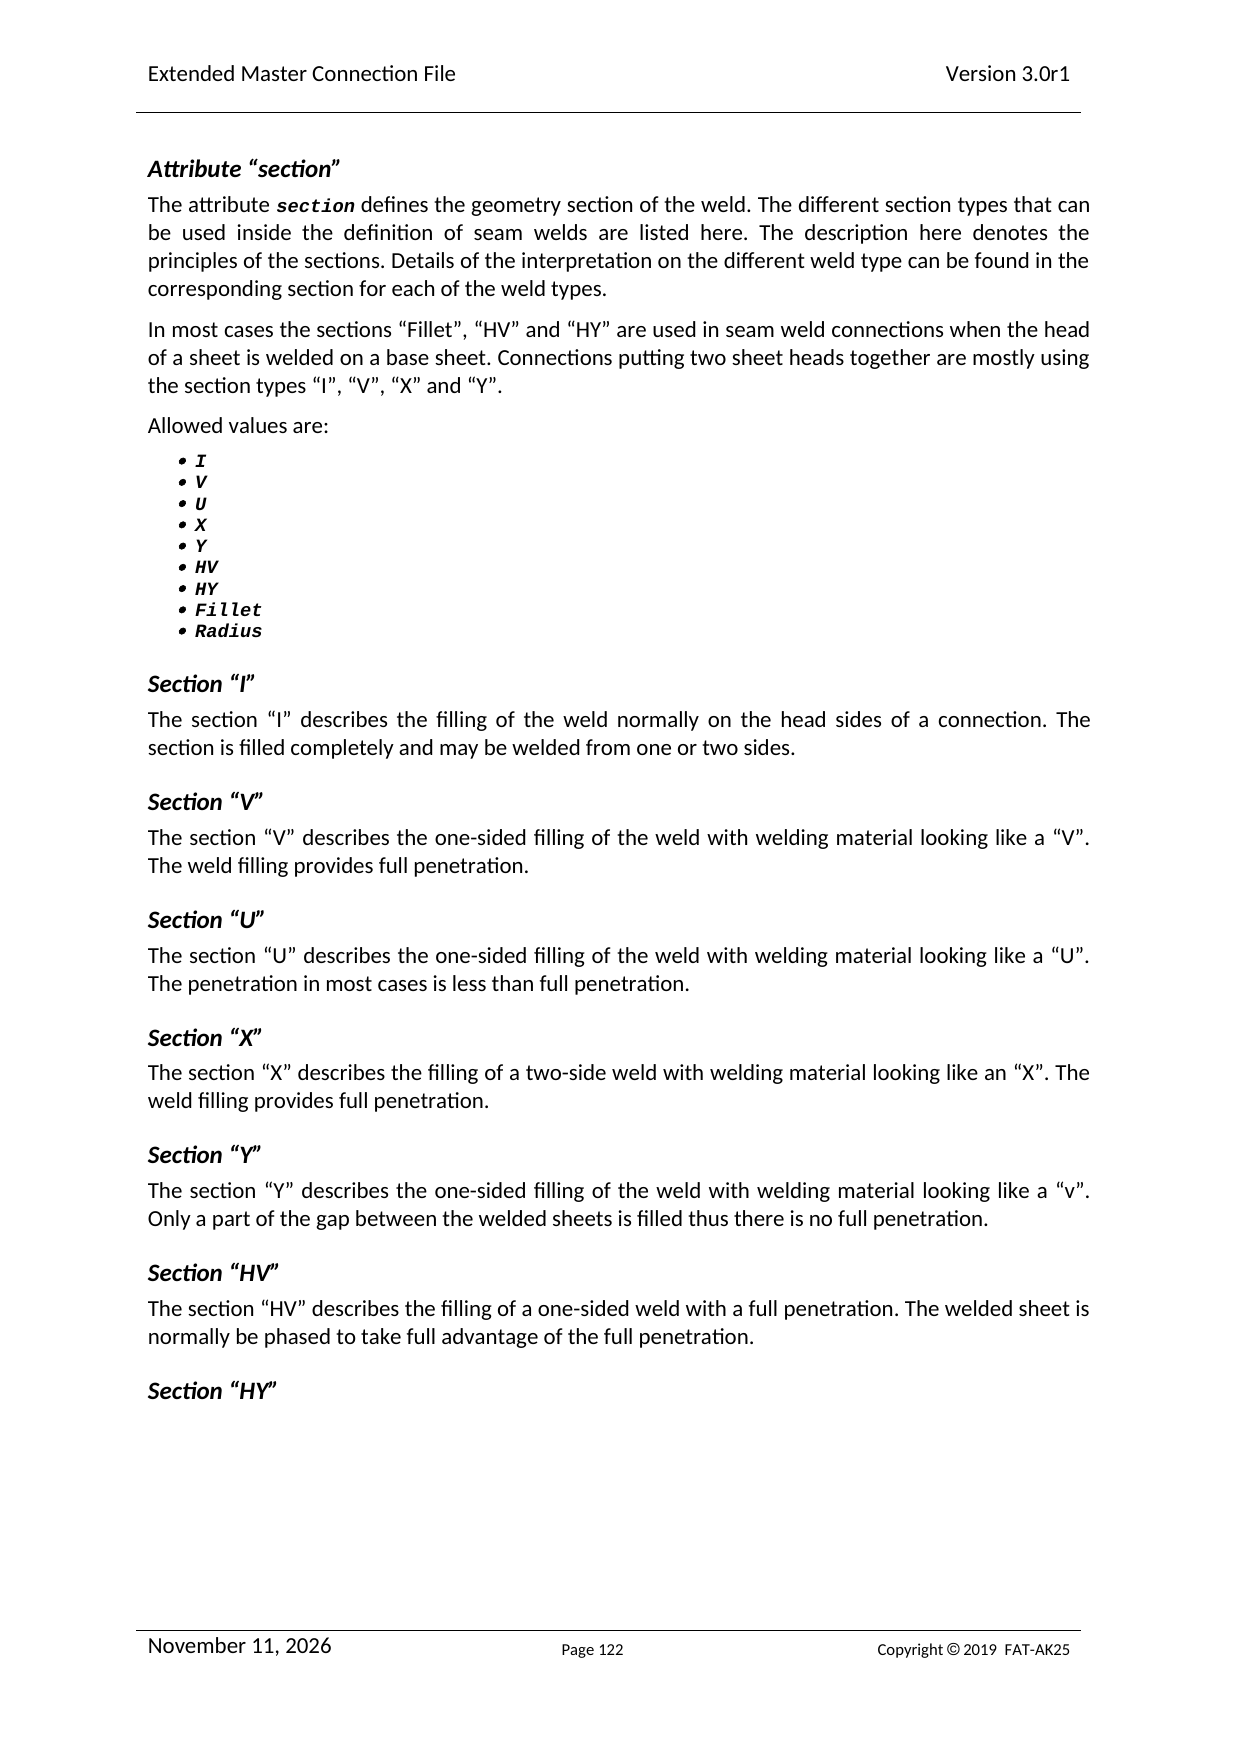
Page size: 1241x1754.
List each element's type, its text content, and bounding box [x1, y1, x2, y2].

list Radius [177, 622, 1092, 643]
subtitle Section “I” [148, 668, 1092, 699]
list Fillet [177, 601, 1092, 622]
text The section “X” describes the filling of a two-side weld with welding material looking like an “X”. The weld filling provides full penetration. [148, 1058, 1092, 1114]
text Allowed values are: [148, 412, 1092, 439]
list I [177, 452, 1092, 473]
list HY [177, 579, 1092, 601]
text The attribute section defines the geometry section of the weld. The different section types that can be used inside the definition of seam welds are listed here. The description here denotes the principles of the sections. Details of the interpretation on the different weld type can be found in the corresponding section for each of the weld types. [148, 190, 1092, 302]
subtitle Attribute “section” [148, 154, 1092, 184]
subtitle Section “X” [148, 1022, 1092, 1052]
text In most cases the sections “Fillet”, “HV” and “HY” are used in seam weld connections when the head of a sheet is welded on a base sheet. Connections putting two sheet heads together are mostly using the section types “I”, “V”, “X” and “Y”. [148, 315, 1092, 399]
subtitle Section “U” [148, 904, 1092, 934]
list X [177, 516, 1092, 537]
text The section “U” describes the one-sided filling of the weld with welding material looking like a “U”. The penetration in most cases is less than full penetration. [148, 941, 1092, 997]
list V [177, 473, 1092, 494]
list Y [177, 537, 1092, 558]
list U [177, 494, 1092, 516]
text The section “I” describes the filling of the weld normally on the head sides of a connection. The section is filled completely and may be welded from one or two sides. [148, 705, 1092, 761]
text The section “HV” describes the filling of a one-sided weld with a full penetration. The welded sheet is normally be phased to take full advantage of the full penetration. [148, 1294, 1092, 1350]
text The section “V” describes the one-sided filling of the weld with welding material looking like a “V”. The weld filling provides full penetration. [148, 823, 1092, 879]
subtitle Section “HV” [148, 1257, 1092, 1288]
subtitle Section “Y” [148, 1139, 1092, 1170]
subtitle Section “HY” [148, 1375, 1092, 1406]
text The section “Y” describes the one-sided filling of the weld with welding material looking like a “v”. Only a part of the gap between the welded sheets is filled thus there is no full penetration. [148, 1176, 1092, 1232]
list HV [177, 558, 1092, 579]
subtitle Section “V” [148, 786, 1092, 817]
